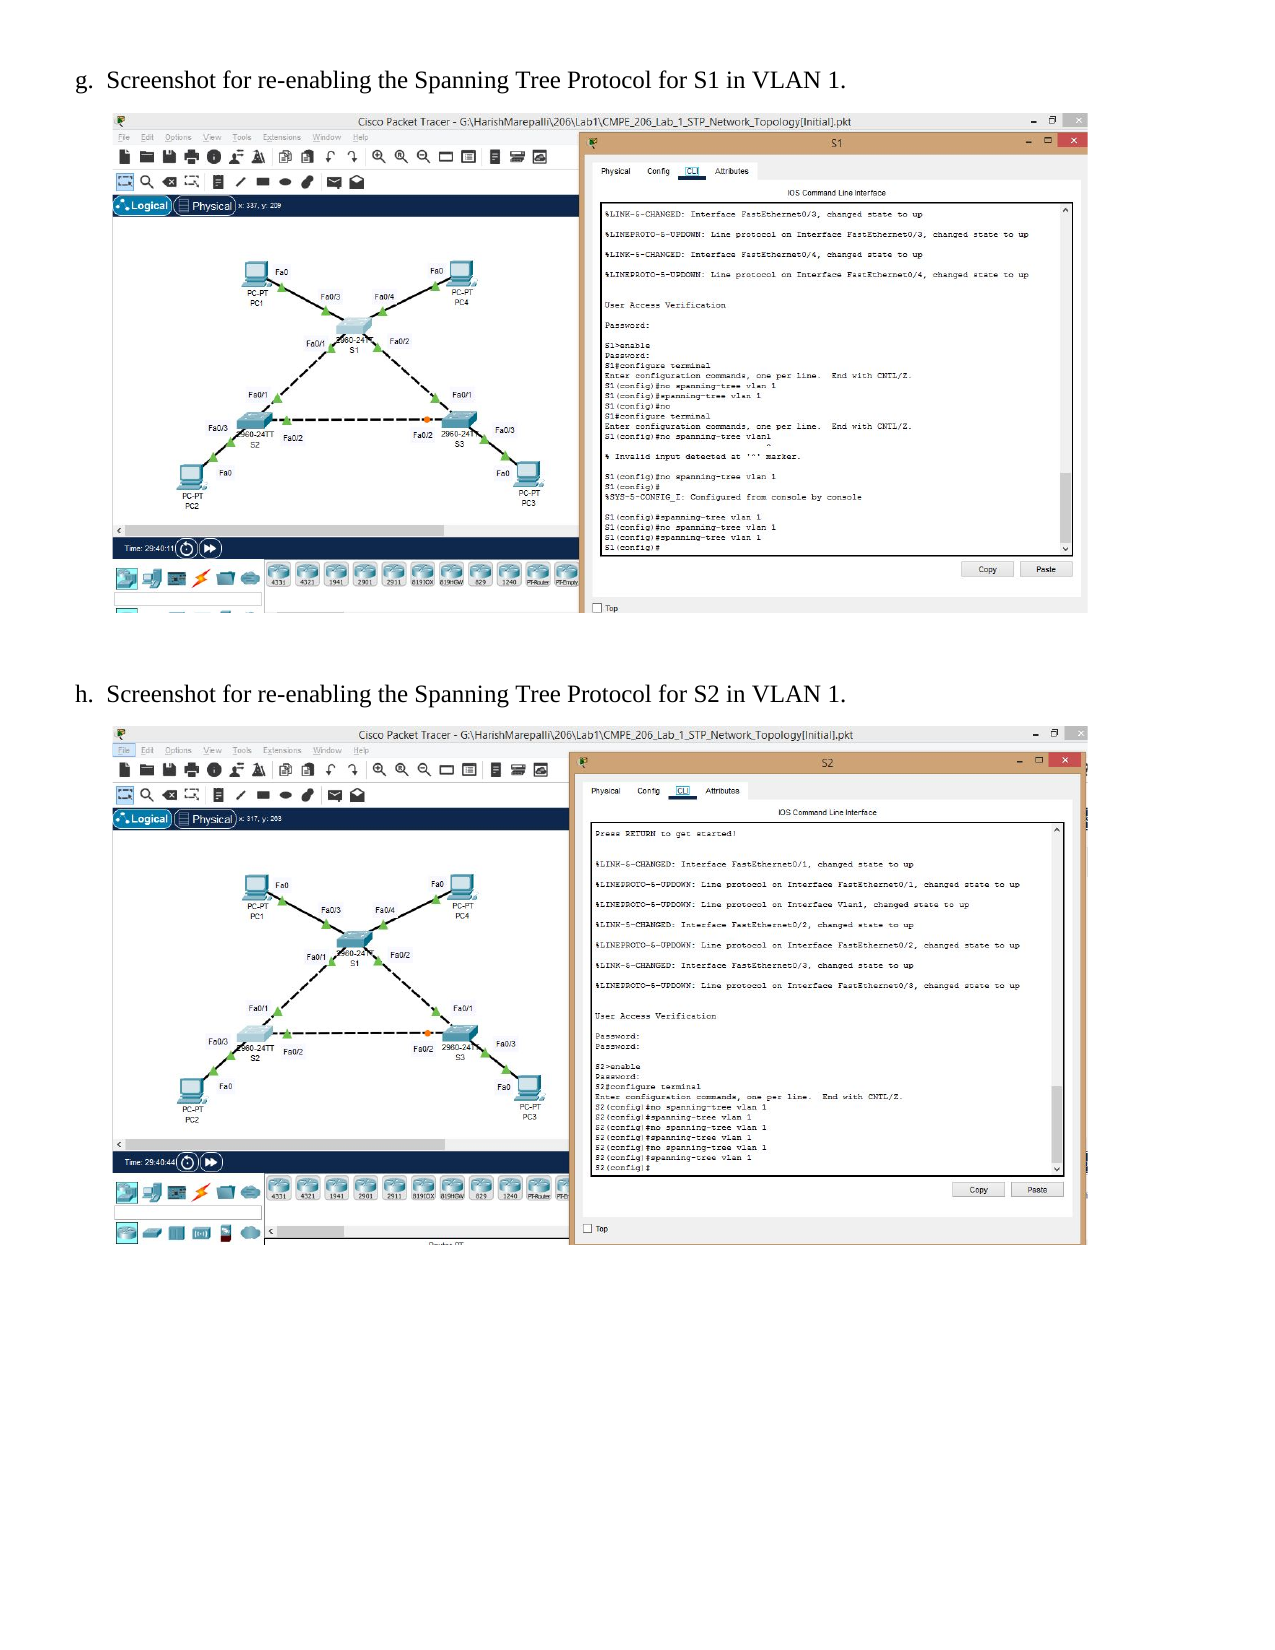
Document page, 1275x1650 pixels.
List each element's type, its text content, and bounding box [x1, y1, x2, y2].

picture [112, 726, 1088, 1245]
text g. Screenshot for re-enabling the Spanning Tree Protocol for S1 in VLAN 1. [75, 66, 1125, 94]
text h. Screenshot for re-enabling the Spanning Tree Protocol for S2 in VLAN 1. [75, 679, 1125, 708]
picture [112, 113, 1088, 613]
